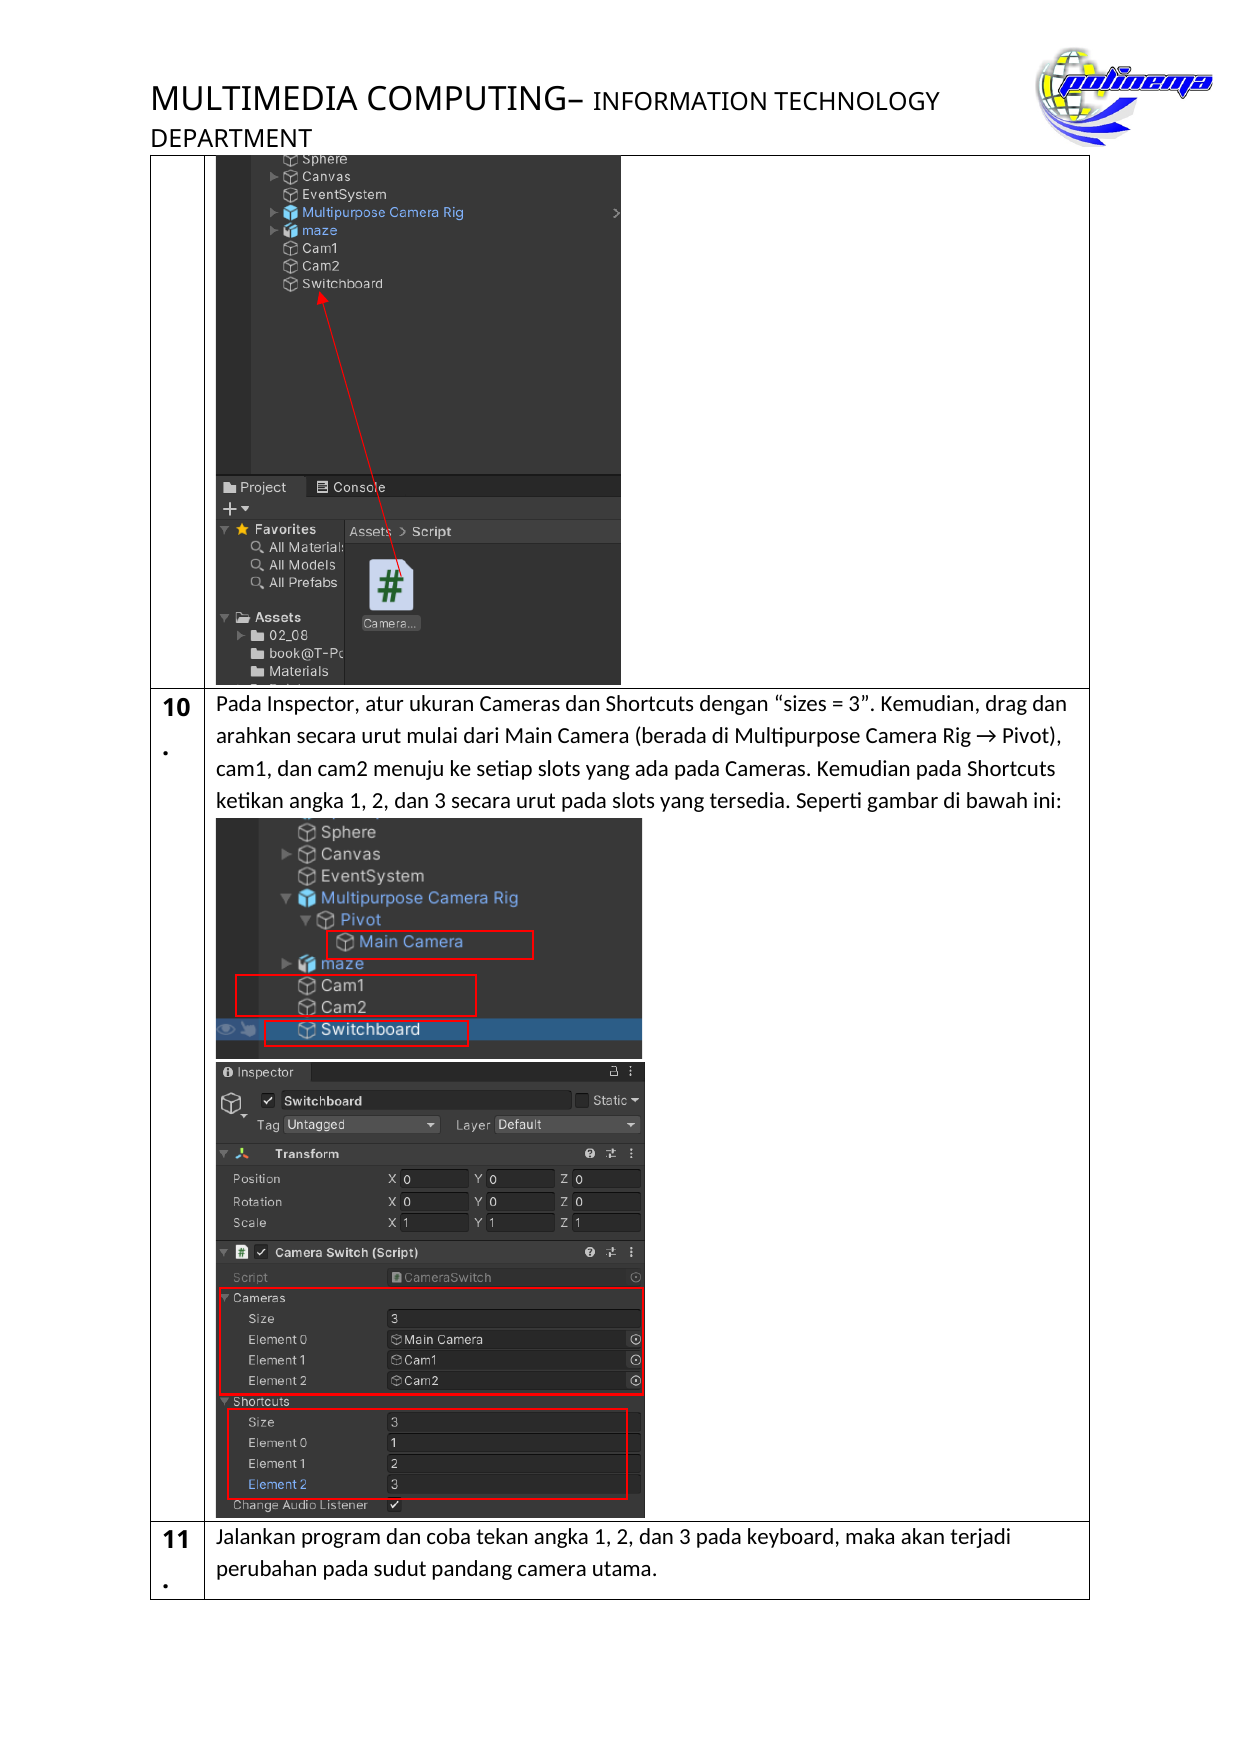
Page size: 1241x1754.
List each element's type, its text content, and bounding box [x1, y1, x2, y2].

picture [215, 818, 643, 1059]
table_cell 10. [151, 689, 204, 1521]
table_cell 9. [151, 156, 204, 688]
table_cell 11. [151, 1522, 204, 1599]
picture [215, 155, 621, 685]
table_cell Setelah itu drag script C# tersebut menuju GameObject Switchboard. [205, 156, 1089, 688]
table_cell Pada Inspector, atur ukuran Cameras dan Shortcuts dengan “sizes = 3”. Kemudian, drag dan arahkan secara urut mulai dari Main Camera (berada di Multipurpose Camera Rig → Pivot), cam1, dan cam2 menuju ke setiap slots yang ada pada Cameras. Kemudian pada Shortcuts ketikan angka 1, 2, dan 3 secara urut pada slots yang tersedia. Seperti gambar di bawah ini: [205, 689, 1089, 1521]
picture [215, 1062, 645, 1518]
picture [1034, 46, 1212, 147]
